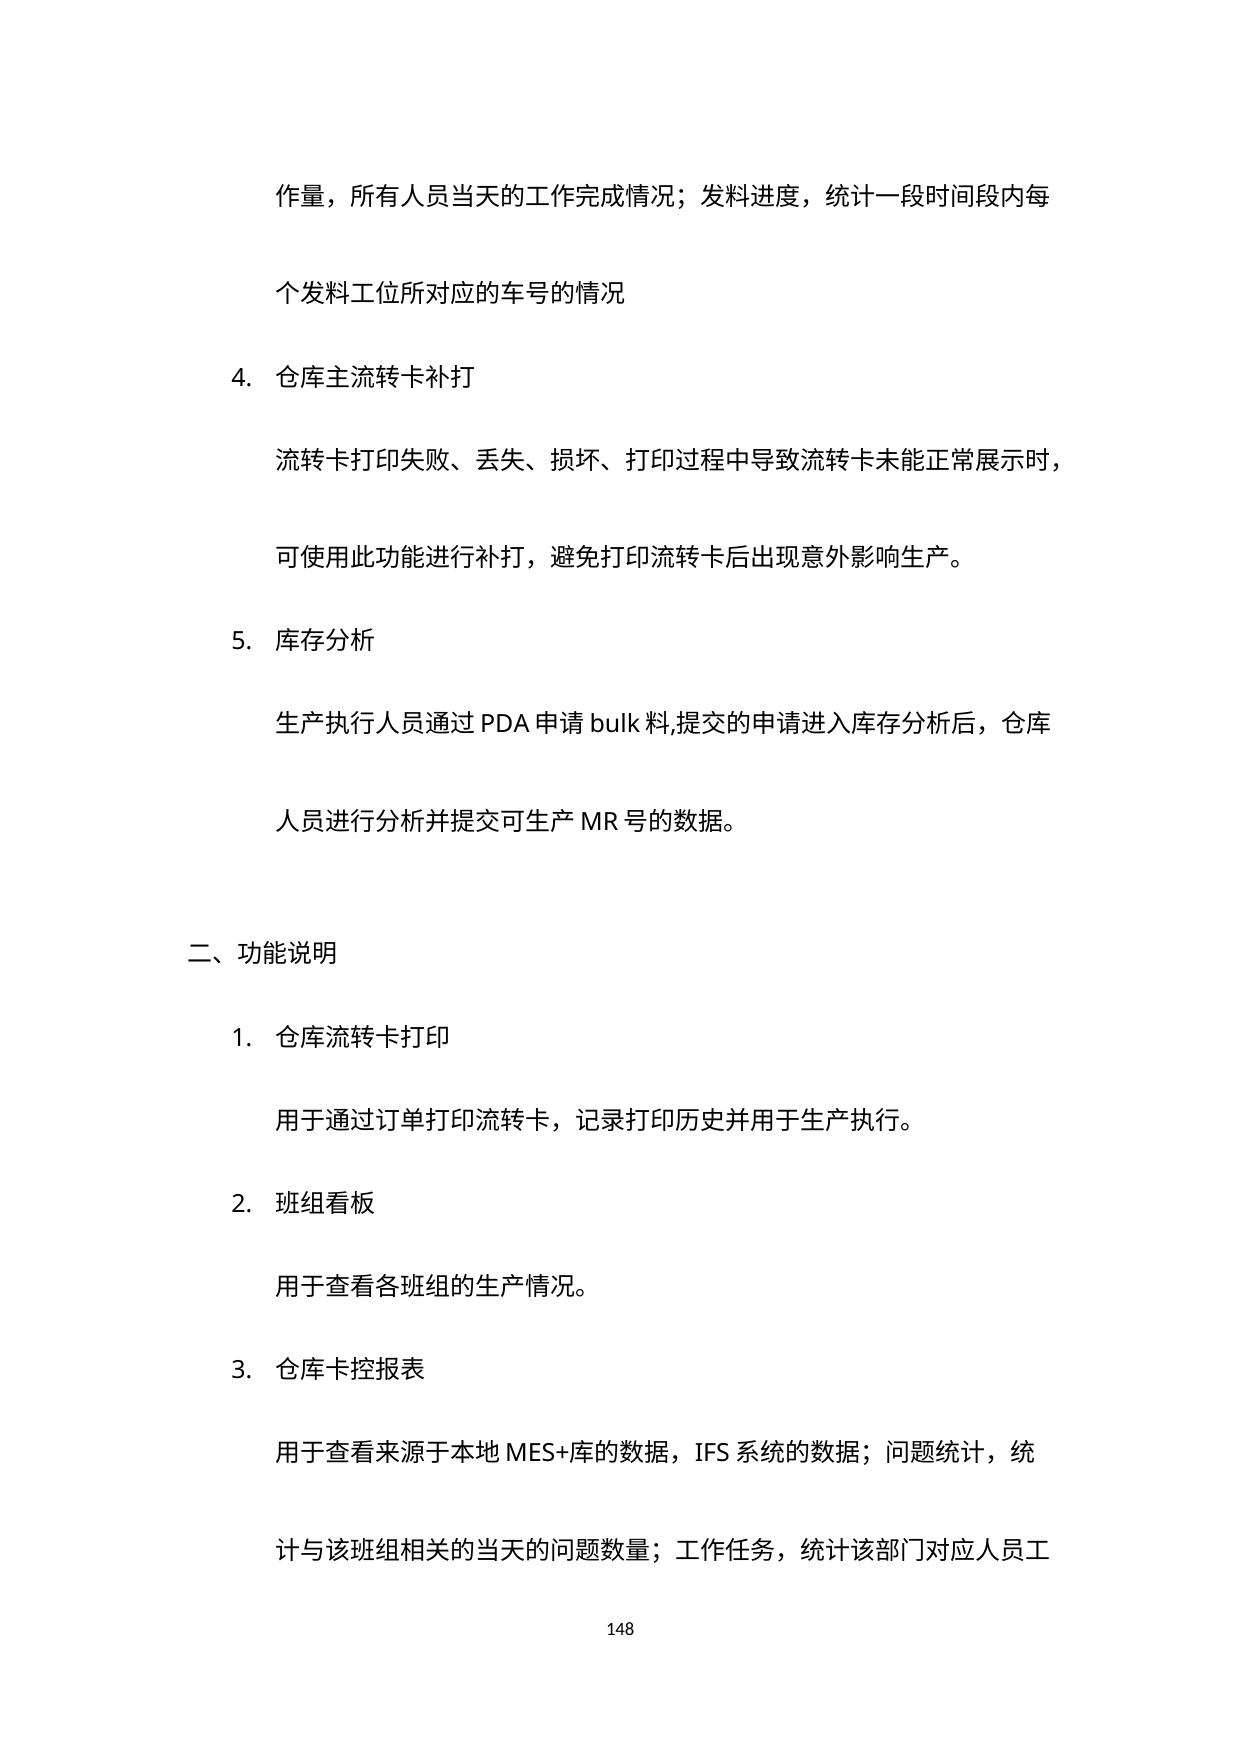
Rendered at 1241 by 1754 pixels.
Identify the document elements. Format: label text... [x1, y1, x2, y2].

text 生产执行人员通过PDA申请bulk料,提交的申请进入库存分析后，仓库人员进行分析并提交可生产MR号的数据。 [275, 689, 1053, 852]
list 仓库流转卡打印 [231, 1003, 1053, 1068]
list 班组看板 [231, 1169, 1053, 1234]
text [275, 162, 1053, 324]
list 仓库主流转卡补打 [231, 343, 1053, 408]
list 仓库卡控报表 [231, 1335, 1053, 1400]
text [275, 1418, 1053, 1581]
text 流转卡打印失败、丢失、损坏、打印过程中导致流转卡未能正常展示时，可使用此功能进行补打，避免打印流转卡后出现意外影响生产。 [275, 426, 1053, 588]
text 二、功能说明 [187, 919, 1053, 984]
list 库存分析 [231, 606, 1053, 671]
text 用于通过订单打印流转卡，记录打印历史并用于生产执行。 [275, 1086, 1053, 1151]
text 用于查看各班组的生产情况。 [275, 1252, 1053, 1317]
